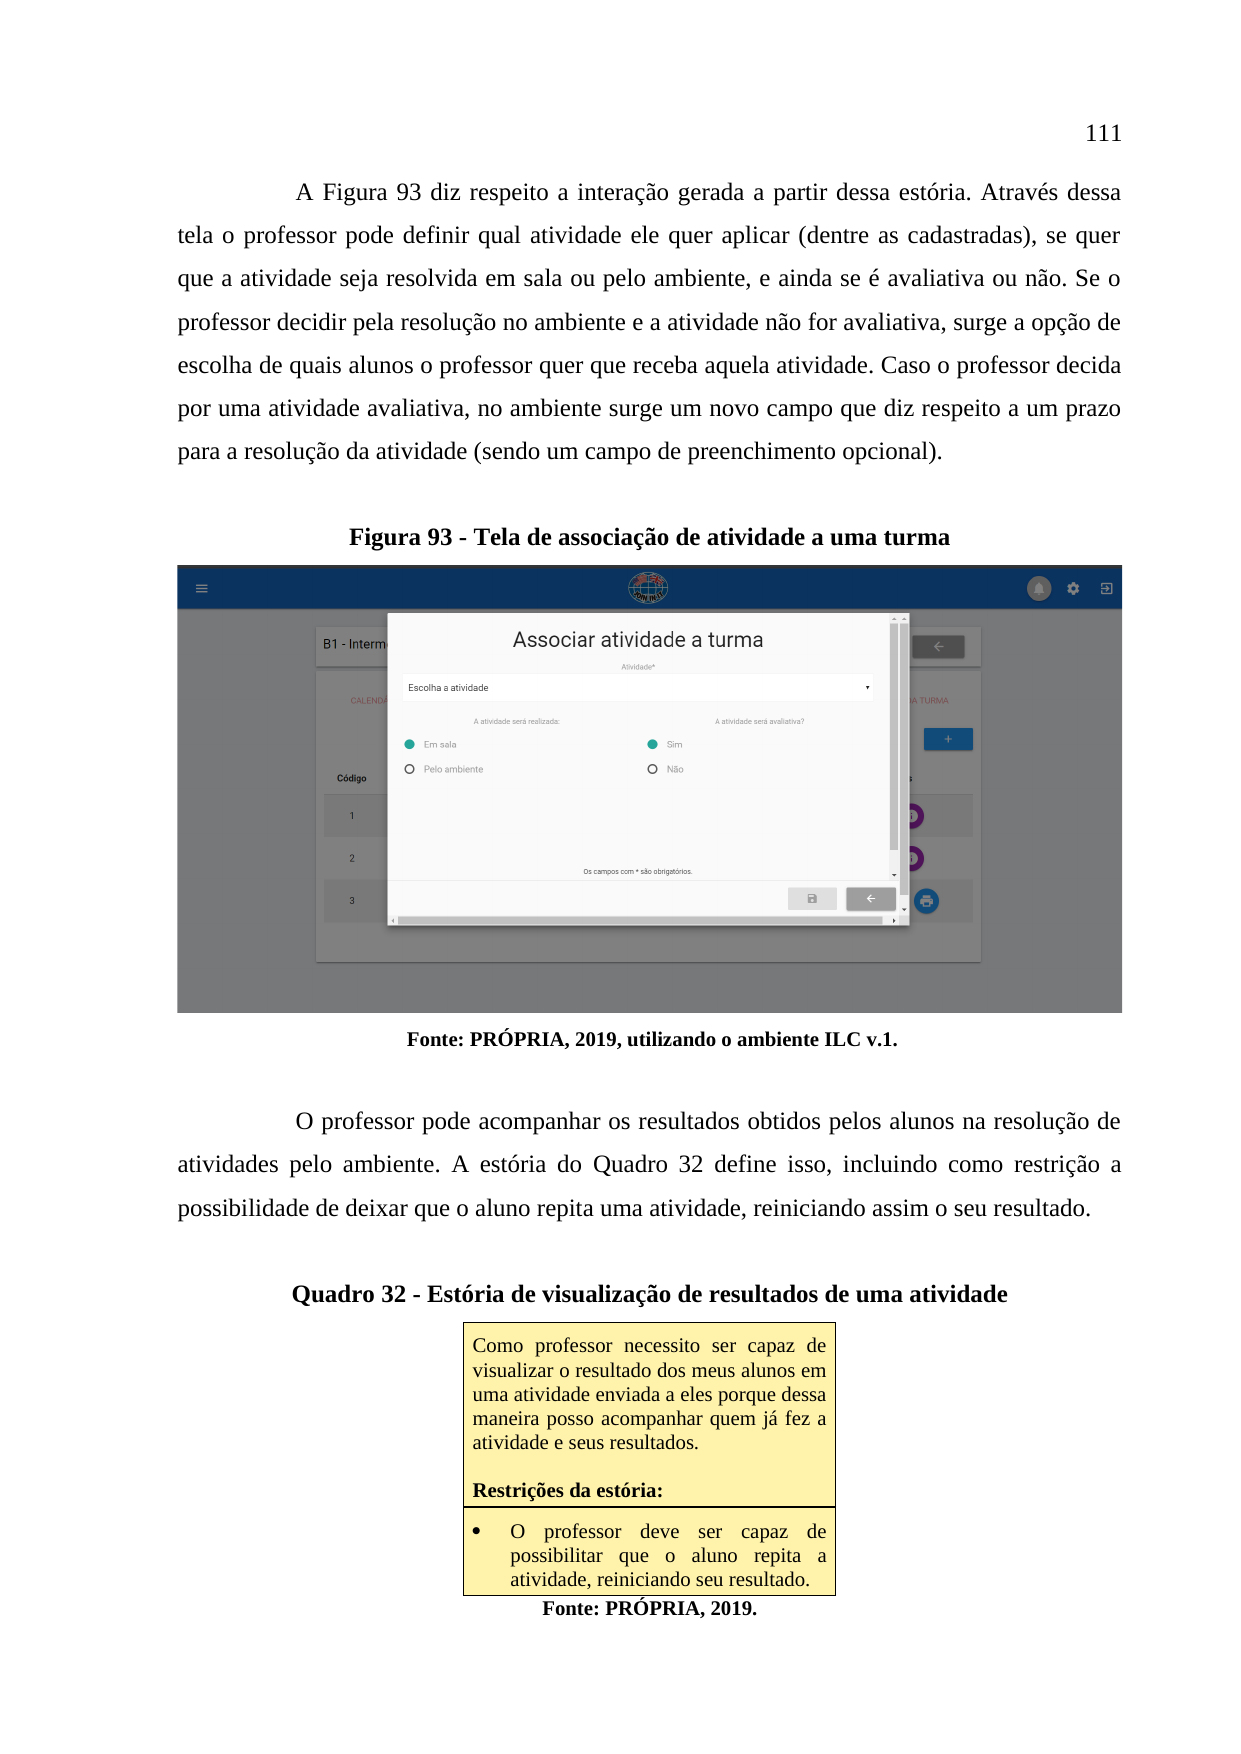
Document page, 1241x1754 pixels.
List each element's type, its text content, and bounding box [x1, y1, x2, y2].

list O professor deve ser capaz de possibilitar que o aluno repita a atividade, reiniciando seu resultado. [464, 1508, 835, 1595]
picture [177, 565, 1123, 1013]
text Fonte: PRÓPRIA, 2019. [177, 1596, 1122, 1620]
text Como professor necessito ser capaz de visualizar o resultado dos meus alunos em uma atividade enviada a eles porque dessa maneira posso acompanhar quem já fez a atividade e seus resultados. [464, 1323, 835, 1442]
text Fonte: PRÓPRIA, 2019, utilizando o ambiente ILC v.1. [177, 1027, 1122, 1051]
text O professor pode acompanhar os resultados obtidos pelos alunos na resolução de atividades pelo ambiente. A estória do Quadro 32 define isso, incluindo como restrição a possibilidade de deixar que o aluno repita uma atividade, reiniciando assim o seu resultado. [177, 1106, 1122, 1221]
text A Figura 93 diz respeito a interação gerada a partir dessa estória. Através dessa tela o professor pode definir qual atividade ele quer aplicar (dentre as cadastradas), se quer que a atividade seja resolvida em sala ou pelo ambiente, e ainda se é avaliativa ou não. Se o professor decidir pela resolução no ambiente e a atividade não for avaliativa, surge a opção de escolha de quais alunos o professor quer que receba aquela atividade. Caso o professor decida por uma atividade avaliativa, no ambiente surge um novo campo que diz respeito a um prazo para a resolução da atividade (sendo um campo de preenchimento opcional). [177, 177, 1122, 465]
text Restrições da estória: [464, 1466, 835, 1506]
